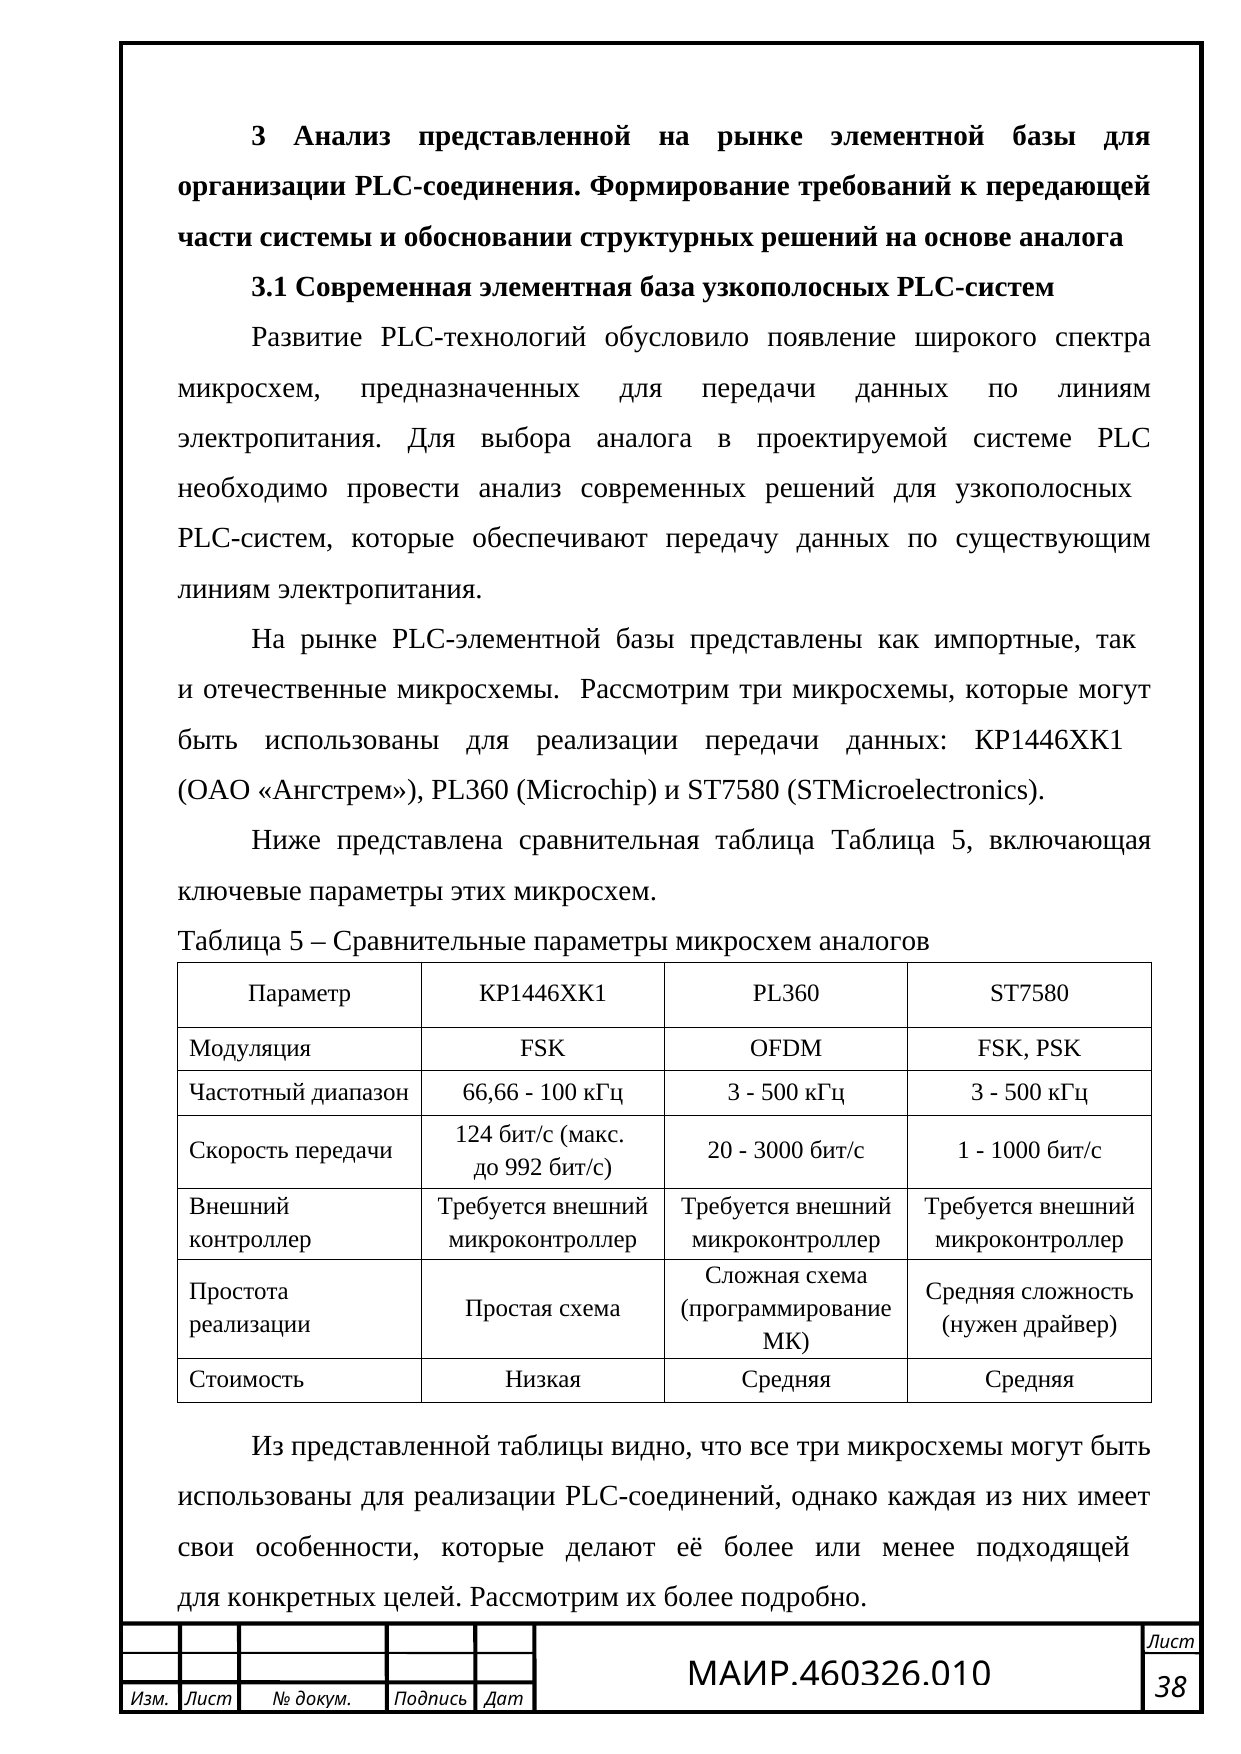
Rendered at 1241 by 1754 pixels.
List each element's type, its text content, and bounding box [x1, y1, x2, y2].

table_cell Простота реализации [178, 1260, 421, 1358]
table_cell OFDM [665, 1028, 907, 1070]
table_cell 20 - 3000 бит/с [665, 1116, 907, 1187]
subtitle 3.1 Современная элементная база узкополосных PLC-систем [177, 269, 1152, 303]
table_header КР1446ХК1 [422, 963, 664, 1027]
table_cell Требуется внешний микроконтроллер [908, 1189, 1151, 1259]
table_header Параметр [178, 963, 421, 1027]
table_cell 3 - 500 кГц [665, 1071, 907, 1114]
table_cell Стоимость [178, 1359, 421, 1402]
table_cell Внешний контроллер [178, 1189, 421, 1259]
table_cell Средняя сложность (нужен драйвер) [908, 1260, 1151, 1358]
table_cell Средняя [908, 1359, 1151, 1402]
table_header PL360 [665, 963, 907, 1027]
subtitle 3 Анализ представленной на рынке элементной базы для организации PLC-соединения. Формирование требований к передающей части системы и обосновании структурных решений на основе аналога [177, 118, 1152, 252]
text Из представленной таблицы видно, что все три микросхемы могут быть использованы для реализации PLC-соединений, однако каждая из них имеет свои особенности, которые делают её более или менее подходящей для конкретных целей. Рассмотрим их более подробно. [177, 1428, 1152, 1613]
table_cell Частотный диапазон [178, 1071, 421, 1114]
table_cell 66,66 - 100 кГц [422, 1071, 664, 1114]
table_cell 3 - 500 кГц [908, 1071, 1151, 1114]
table_cell FSK [422, 1028, 664, 1070]
table_cell Требуется внешний микроконтроллер [422, 1189, 664, 1259]
text Ниже представлена сравнительная таблица 5, включающая ключевые параметры этих микросхем. [177, 822, 1152, 906]
text Развитие PLC-технологий обусловило появление широкого спектра микросхем, предназначенных для передачи данных по линиям электропитания. Для выбора аналога в проектируемой системе PLC необходимо провести анализ современных решений для узкополосных PLC-систем, которые обеспечивают передачу данных по существующим линиям электропитания. [177, 319, 1152, 604]
table_cell Простая схема [422, 1260, 664, 1358]
table_cell Требуется внешний микроконтроллер [665, 1189, 907, 1259]
table_cell 124 бит/с (макс. до 992 бит/с) [422, 1116, 664, 1187]
table_header ST7580 [908, 963, 1151, 1027]
table_cell Сложная схема (программирование МК) [665, 1260, 907, 1358]
table_cell 1 - 1000 бит/с [908, 1116, 1151, 1187]
text На рынке PLC-элементной базы представлены как импортные, так и отечественные микросхемы. Рассмотрим три микросхемы, которые могут быть использованы для реализации передачи данных: КР1446ХК1 (ОАО «Ангстрем»), PL360 (Microchip) и ST7580 (STMicroelectronics). [177, 621, 1152, 806]
table_cell Модуляция [178, 1028, 421, 1070]
table_cell Низкая [422, 1359, 664, 1402]
table_cell FSK, PSK [908, 1028, 1151, 1070]
table_cell Скорость передачи [178, 1116, 421, 1187]
table_cell Средняя [665, 1359, 907, 1402]
